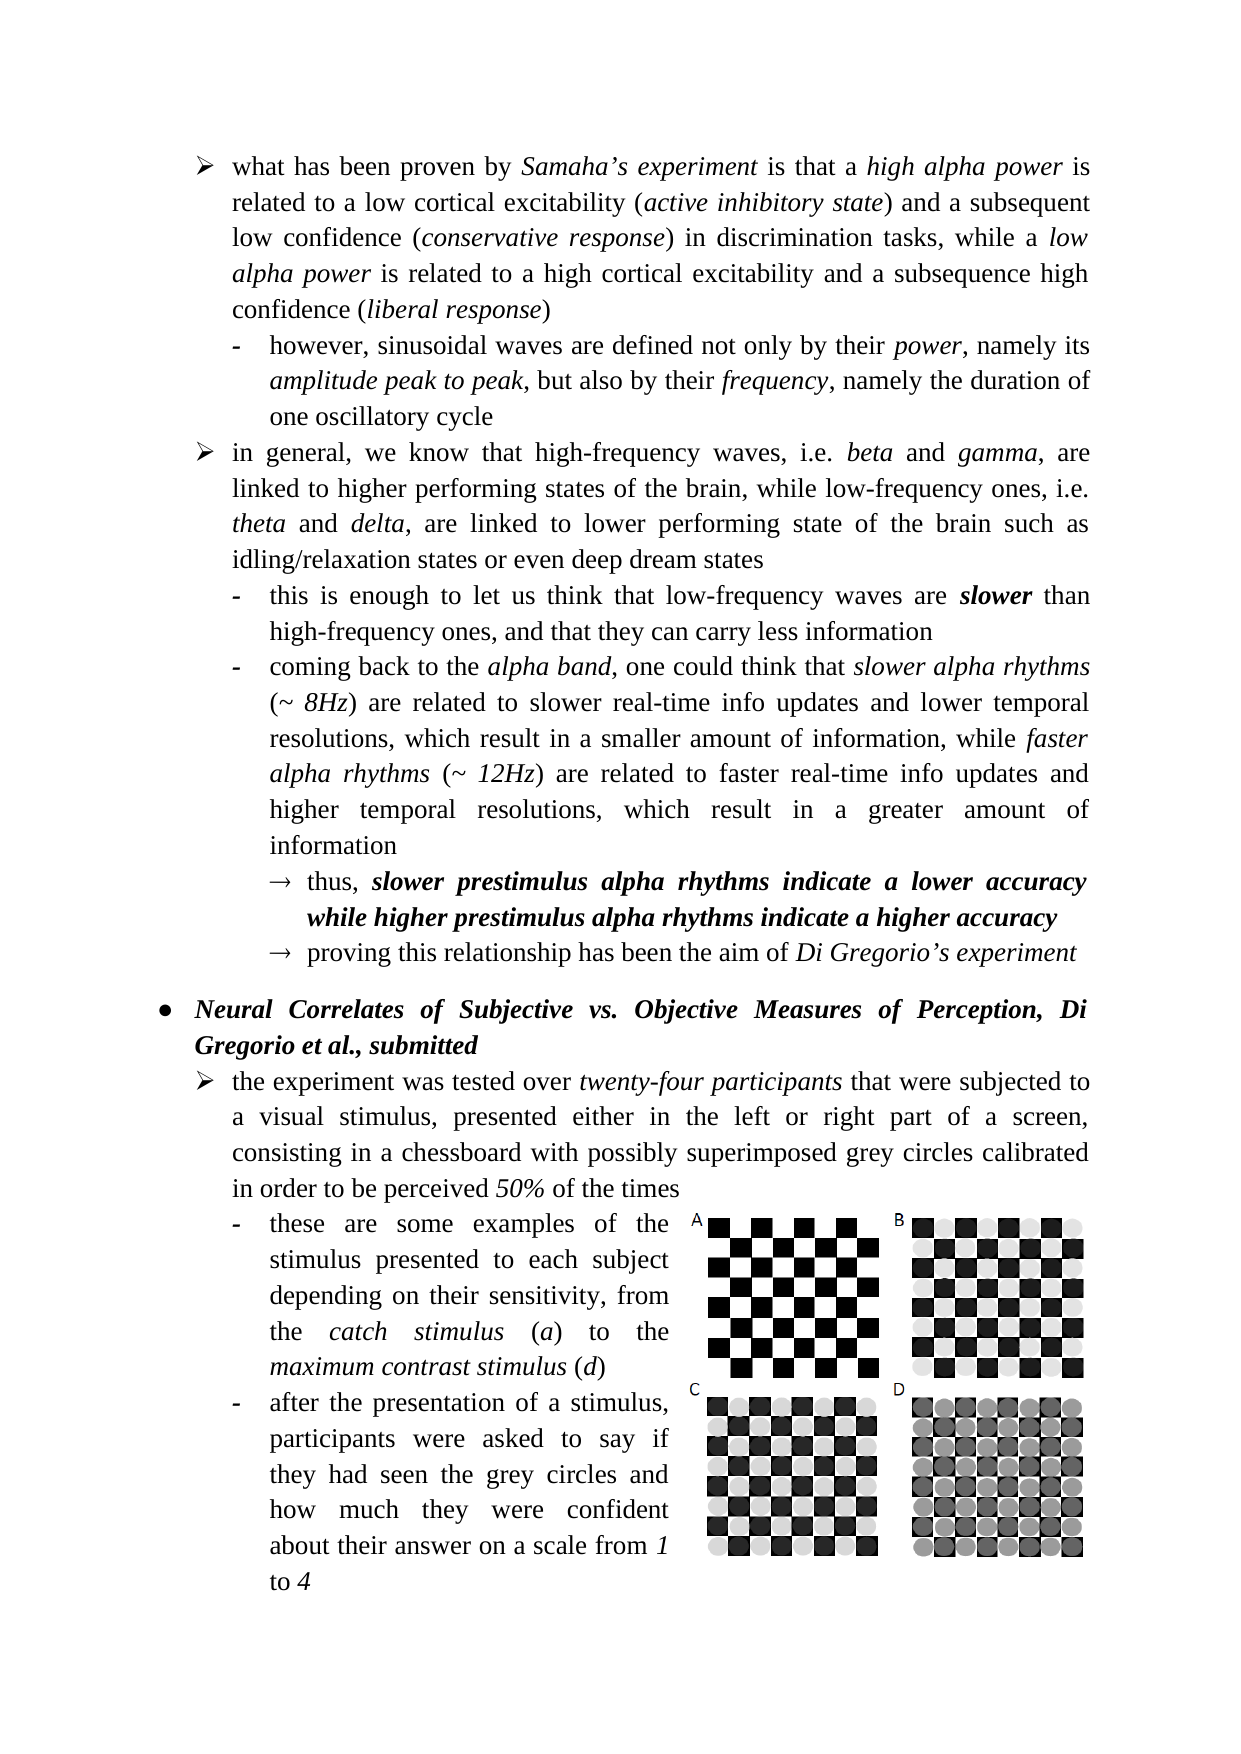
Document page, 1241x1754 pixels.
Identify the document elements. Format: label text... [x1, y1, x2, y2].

list proving this relationship has been the aim of Di Gregorio’s experiment [269, 936, 1090, 968]
list this is enough to let us think that low-frequency waves are slower than high-frequency ones, and that they can carry less information [232, 579, 1090, 646]
list these are some examples of the stimulus presented to each subject depending on their sensitivity, from the catch stimulus (a) to the maximum contrast stimulus (d) [232, 1208, 688, 1382]
list in general, we know that high-frequency waves, i.e. beta and gamma, are linked to higher performing states of the brain, while low-frequency ones, i.e. theta and delta, are linked to lower performing state of the brain such as idling/relaxation states or even deep dream states [194, 436, 1090, 574]
list coming back to the alpha band, one could think that slower alpha rhythms (~ 8Hz) are related to slower real-time info updates and lower temporal resolutions, which result in a smaller amount of information, while faster alpha rhythms (~ 12Hz) are related to faster real-time info updates and higher temporal resolutions, which result in a greater amount of information [232, 650, 1090, 860]
list the experiment was tested over twenty-four participants that were subjected to a visual stimulus, presented either in the left or right part of a screen, consisting in a chessboard with possibly superimposed grey circles calibrated in order to be perceived 50% of the times [194, 1064, 1090, 1203]
list however, sinusoidal waves are defined not only by their power, namely its amplitude peak to peak, but also by their frequency, namely the duration of one oscillatory cycle [232, 329, 1090, 431]
picture [688, 1208, 1091, 1563]
list after the presentation of a stimulus, participants were asked to say if they had seen the grey circles and how much they were confident about their answer on a scale from 1 to 4 [232, 1386, 1090, 1596]
list thus, slower prestimulus alpha rhythms indicate a lower accuracy while higher prestimulus alpha rhythms indicate a higher accuracy [269, 865, 1090, 932]
list Neural Correlates of Subjective vs. Objective Measures of Perception, Di Gregorio et al., submitted [157, 993, 1090, 1060]
list what has been proven by Samaha’s experiment is that a high alpha power is related to a low cortical excitability (active inhibitory state) and a subsequent low confidence (conservative response) in discrimination tasks, while a low alpha power is related to a high cortical excitability and a subsequence high confidence (liberal response) [194, 150, 1090, 324]
